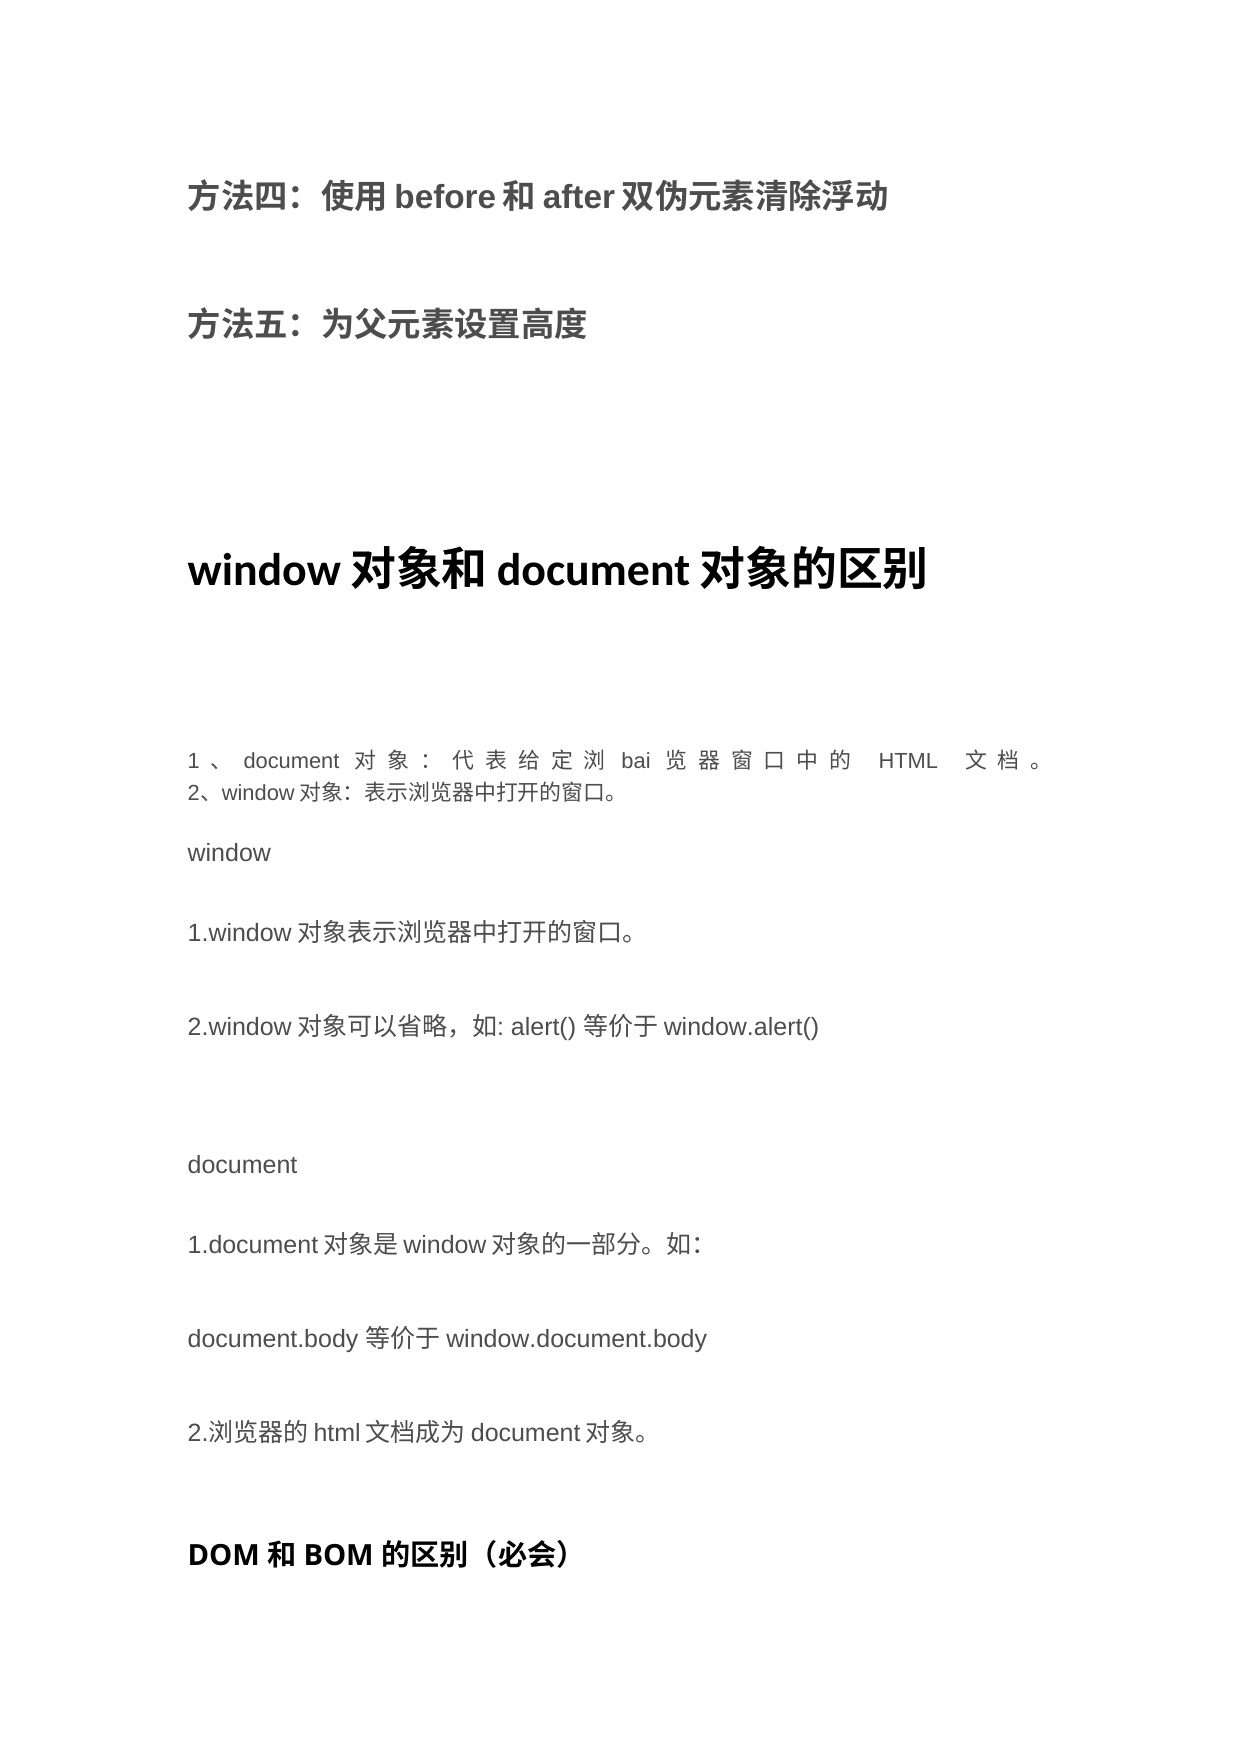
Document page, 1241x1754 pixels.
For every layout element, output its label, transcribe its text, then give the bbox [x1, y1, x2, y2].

text 1.document对象是window对象的一部分。如： [187, 1210, 1053, 1275]
subtitle window对象和document对象的区别 [187, 517, 1053, 614]
text DOM 和 BOM 的区别（必会） [187, 1521, 1053, 1586]
text document [187, 1148, 1053, 1181]
text 2.浏览器的html文档成为document对象。 [187, 1398, 1053, 1463]
text document.body 等价于 window.document.body [187, 1304, 1053, 1369]
text window [187, 836, 1053, 869]
text 1.window对象表示浏览器中打开的窗口。 [187, 898, 1053, 963]
subtitle 方法四：使用before和after双伪元素清除浮动 [187, 162, 1053, 227]
text 2.window对象可以省略，如: alert() 等价于 window.alert() [187, 992, 1053, 1057]
text 1、document对象：代表给定浏bai览器窗口中的 HTML 文档。 2、window对象：表示浏览器中打开的窗口。 [187, 742, 1053, 807]
subtitle 方法五：为父元素设置高度 [187, 289, 1053, 354]
